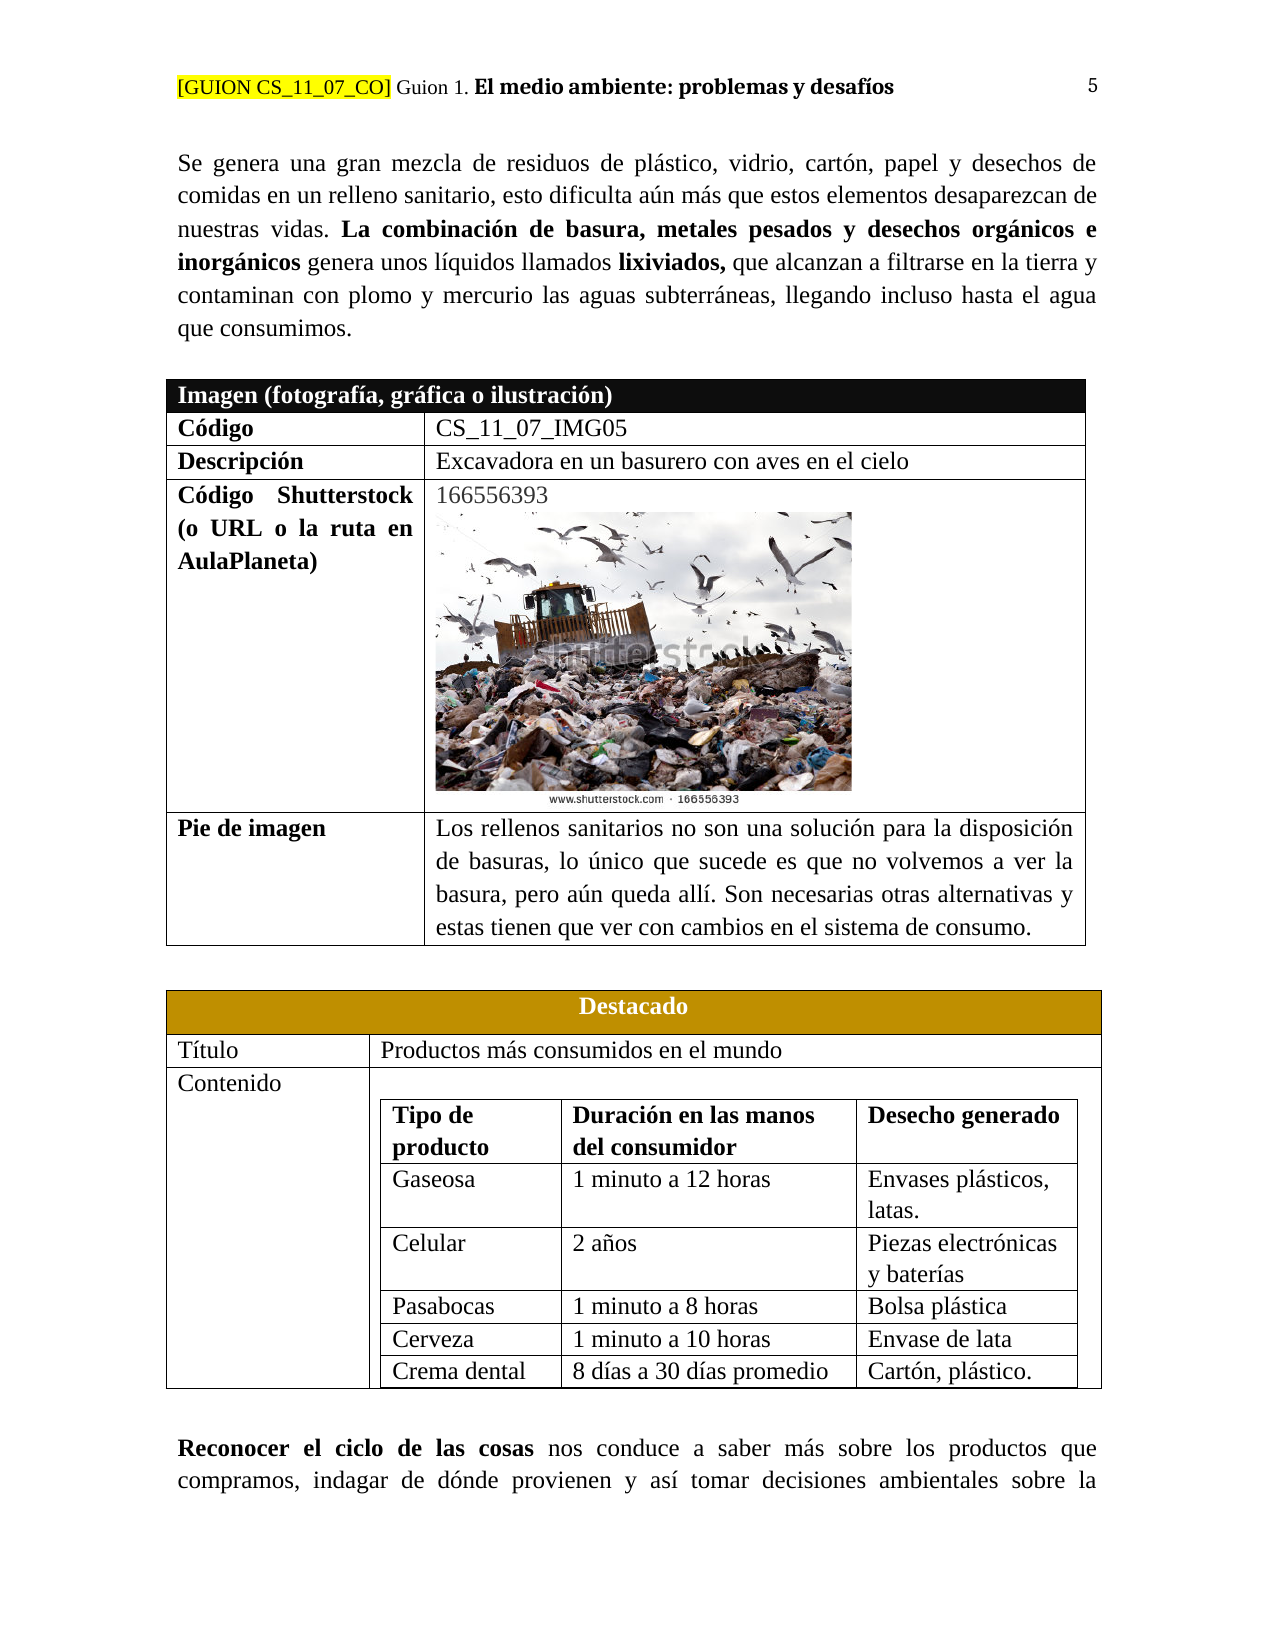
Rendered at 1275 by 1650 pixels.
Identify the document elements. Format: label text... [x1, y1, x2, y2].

table_cell Productos más consumidos en el mundo [370, 1035, 1101, 1067]
table_header Imagen (fotografía, gráfica o ilustración) [167, 380, 1085, 412]
table_cell Los rellenos sanitarios no son una solución para la disposición de basuras, lo único que sucede es que no volvemos a ver la basura, pero aún queda allí. Son necesarias otras alternativas y estas tienen que ver con cambios en el sistema de consumo. [425, 813, 1085, 944]
table_cell Pie de imagen [167, 813, 424, 944]
table_cell Código [167, 413, 424, 445]
table_cell [370, 1068, 1101, 1388]
table_cell CS_11_07_IMG05 [425, 413, 1085, 445]
table_cell Título [167, 1035, 369, 1067]
picture [435, 512, 852, 809]
table_cell Contenido [167, 1068, 369, 1388]
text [177, 1433, 1098, 1493]
table_cell Código Shutterstock (o URL o la ruta en AulaPlaneta) [167, 480, 424, 812]
table_header Destacado [167, 991, 1101, 1034]
text Se genera una gran mezcla de residuos de plástico, vidrio, cartón, papel y desechos de comidas en un relleno sanitario, esto dificulta aún más que estos elementos desaparezcan de nuestras vidas. La combinación de basura, metales pesados y desechos orgánicos e inorgánicos genera unos líquidos llamados lixiviados, que alcanzan a filtrarse en la tierra y contaminan con plomo y mercurio las aguas subterráneas, llegando incluso hasta el agua que consumimos. [177, 148, 1098, 341]
table_cell 166556393 [425, 480, 1085, 812]
table_cell Excavadora en un basurero con aves en el cielo [425, 446, 1085, 479]
table_cell Descripción [167, 446, 424, 479]
